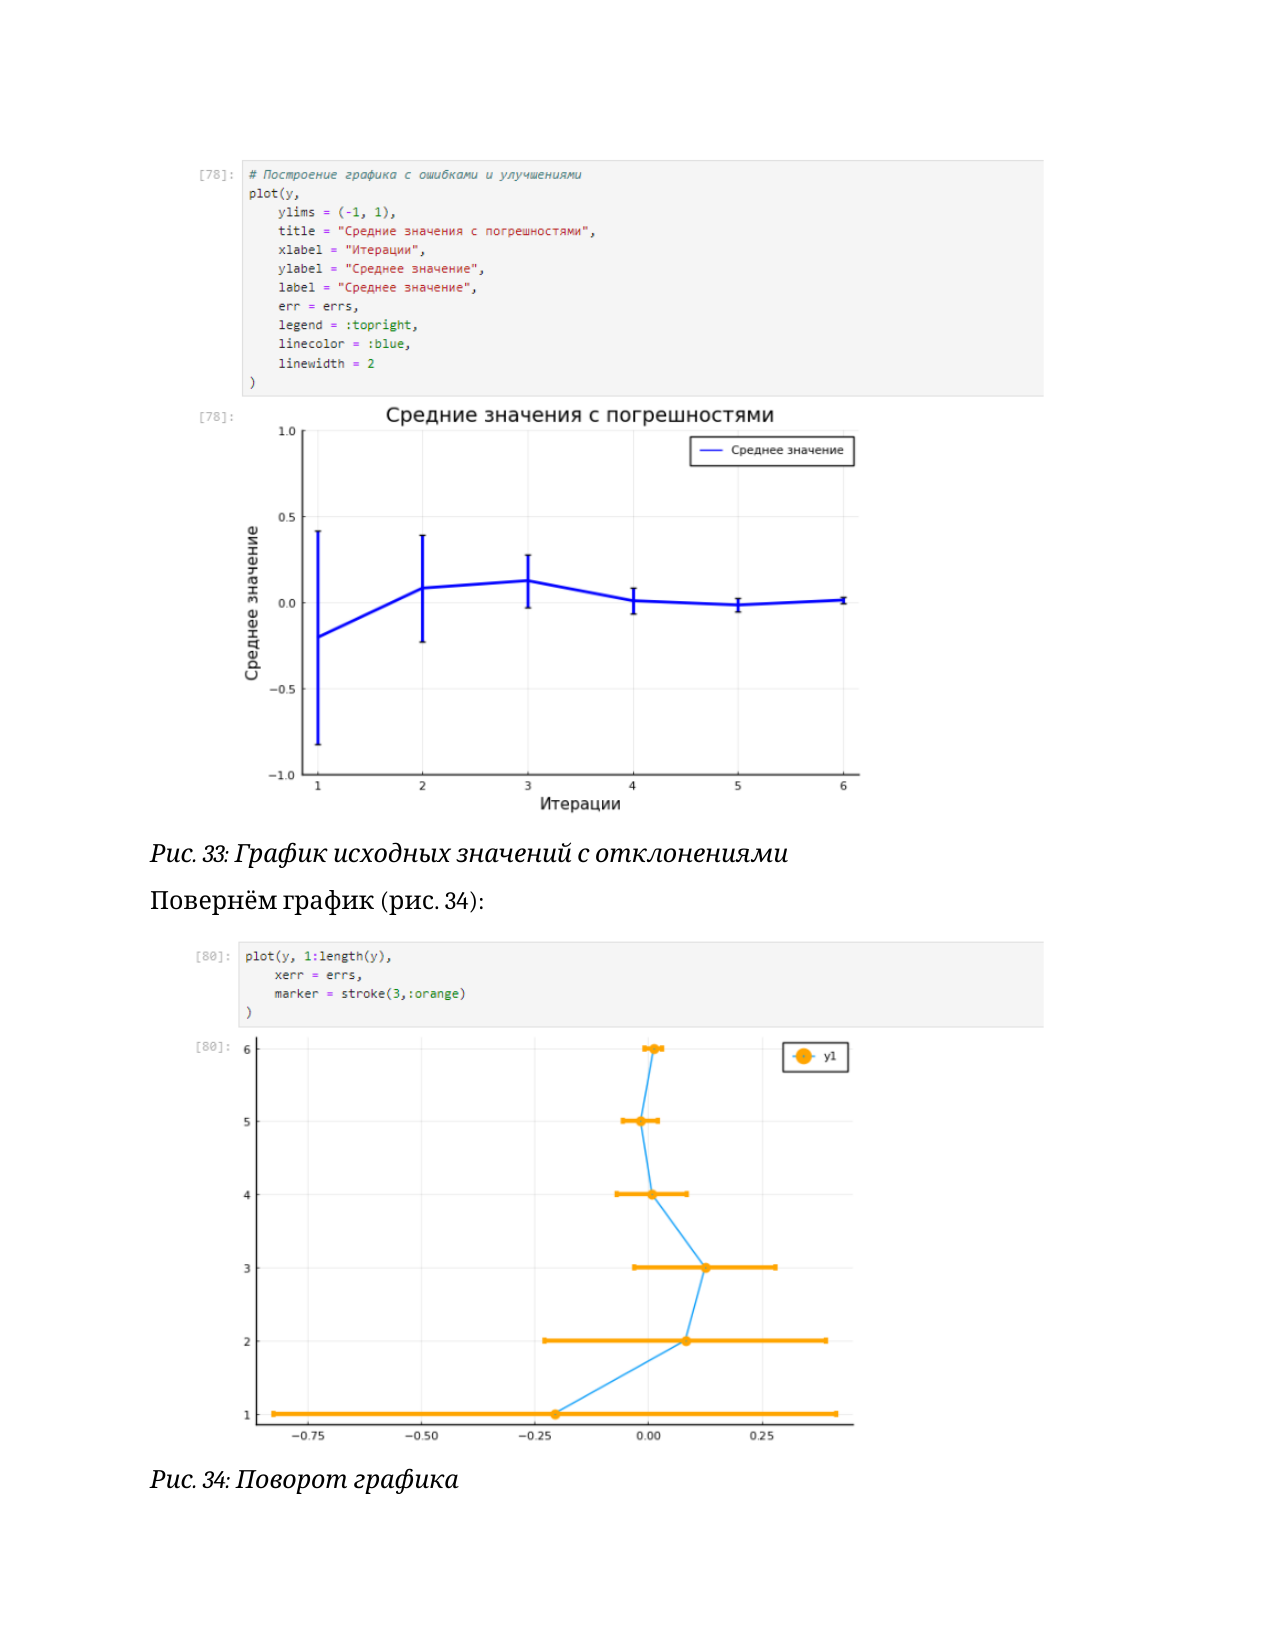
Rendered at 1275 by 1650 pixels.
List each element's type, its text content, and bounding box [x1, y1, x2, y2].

picture [168, 934, 1044, 1446]
text Повернём график (рис. 34): [150, 887, 1125, 916]
text Рис. 34: Поворот графика [150, 1466, 1125, 1495]
picture [168, 150, 1044, 819]
text Рис. 33: График исходных значений с отклонениями [150, 839, 1125, 868]
